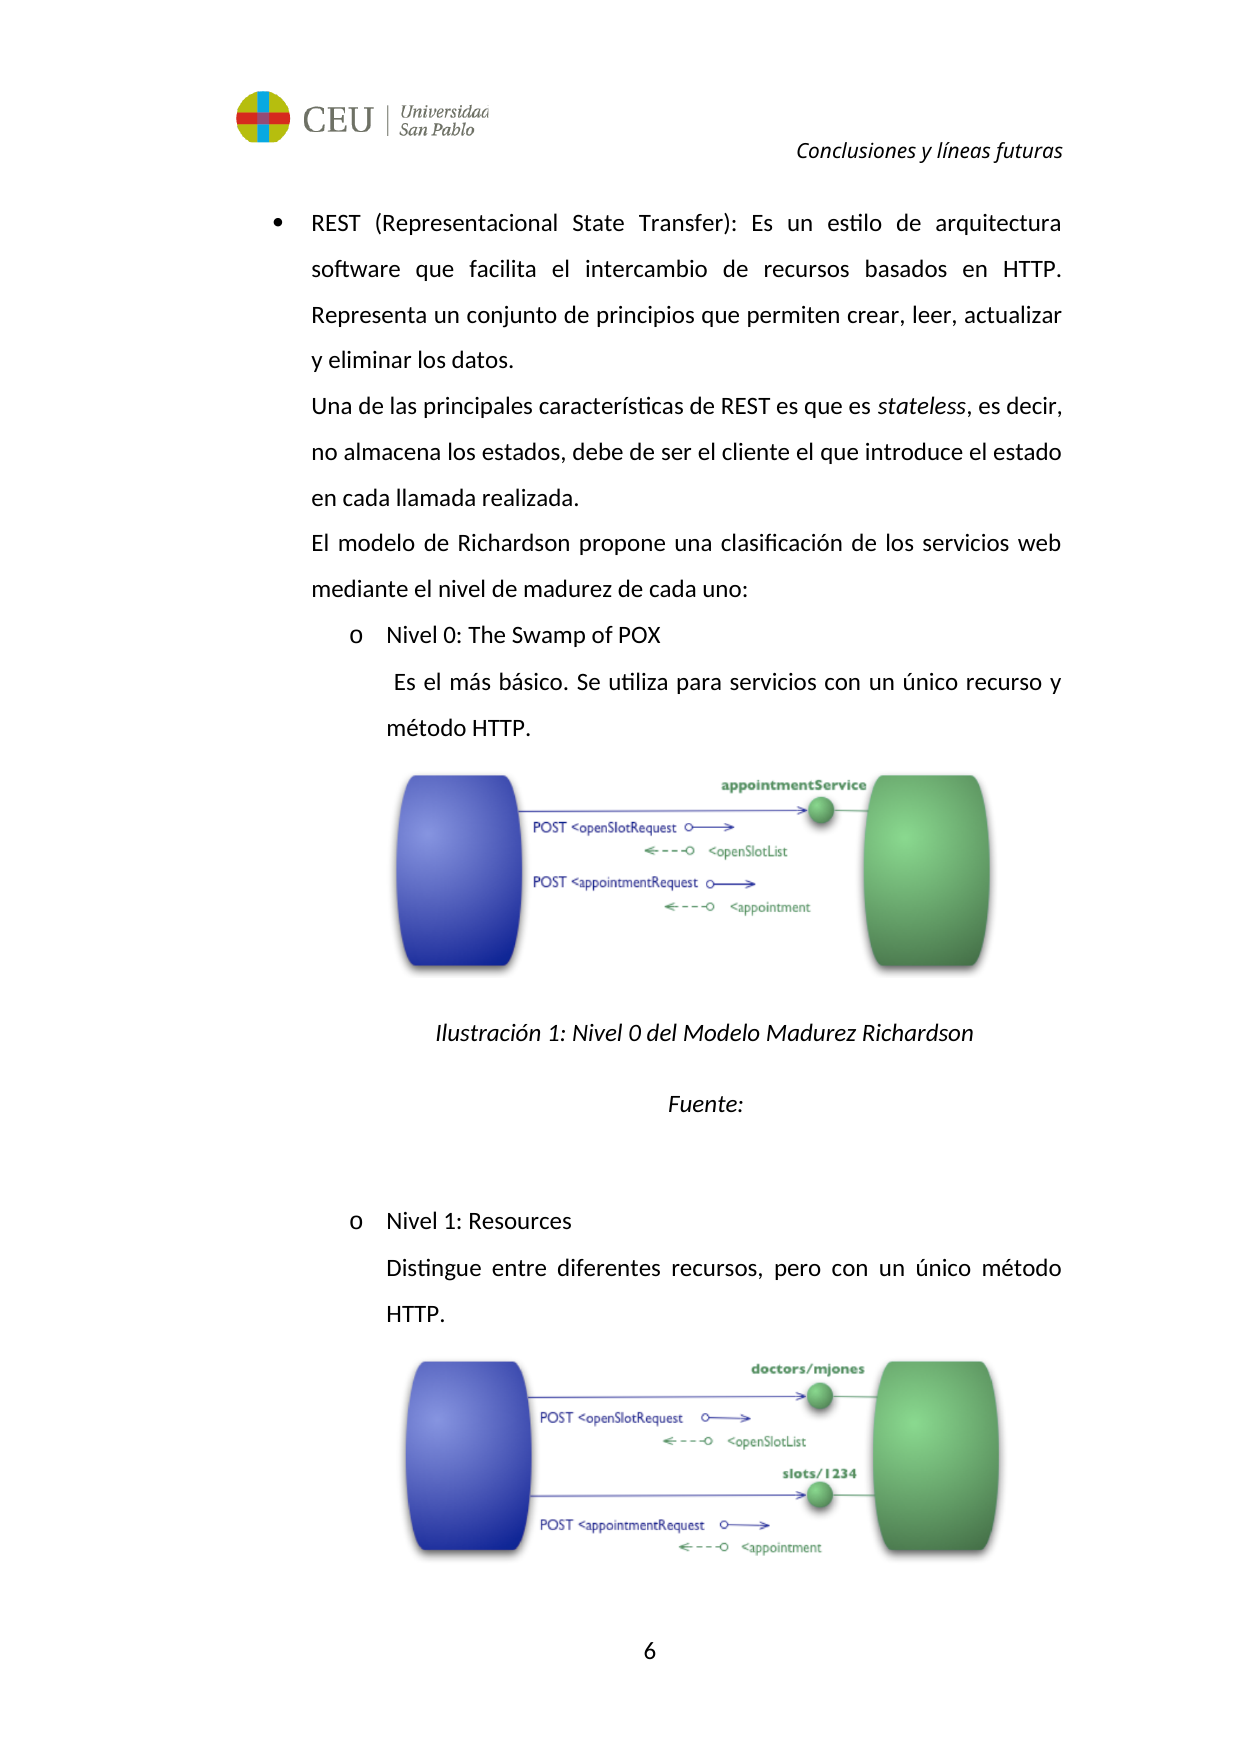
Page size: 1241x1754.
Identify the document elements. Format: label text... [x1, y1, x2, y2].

picture [386, 1343, 1014, 1569]
list El modelo de Richardson propone una clasificación de los servicios web mediante el nivel de madurez de cada uno: [311, 527, 1063, 604]
picture [386, 757, 998, 978]
list REST (Representacional State Transfer): Es un estilo de arquitectura software que facilita el intercambio de recursos basados en HTTP. Representa un conjunto de principios que permiten crear, leer, actualizar y eliminar los datos. [274, 207, 1063, 375]
picture [235, 89, 489, 143]
list Distingue entre diferentes recursos, pero con un único método HTTP. [386, 1252, 1063, 1329]
list Es el más básico. Se utiliza para servicios con un único recurso y método HTTP. [386, 666, 1063, 743]
list Nivel 0: The Swamp of POX [349, 619, 1063, 651]
list Nivel 1: Resources [349, 1205, 1063, 1237]
text Fuente: [275, 1088, 1063, 1119]
list Una de las principales características de REST es que es stateless, es decir, no almacena los estados, debe de ser el cliente el que introduce el estado en cada llamada realizada. [311, 390, 1063, 512]
text Ilustración 1: Nivel 0 del Modelo Madurez Richardson [275, 1018, 1063, 1048]
